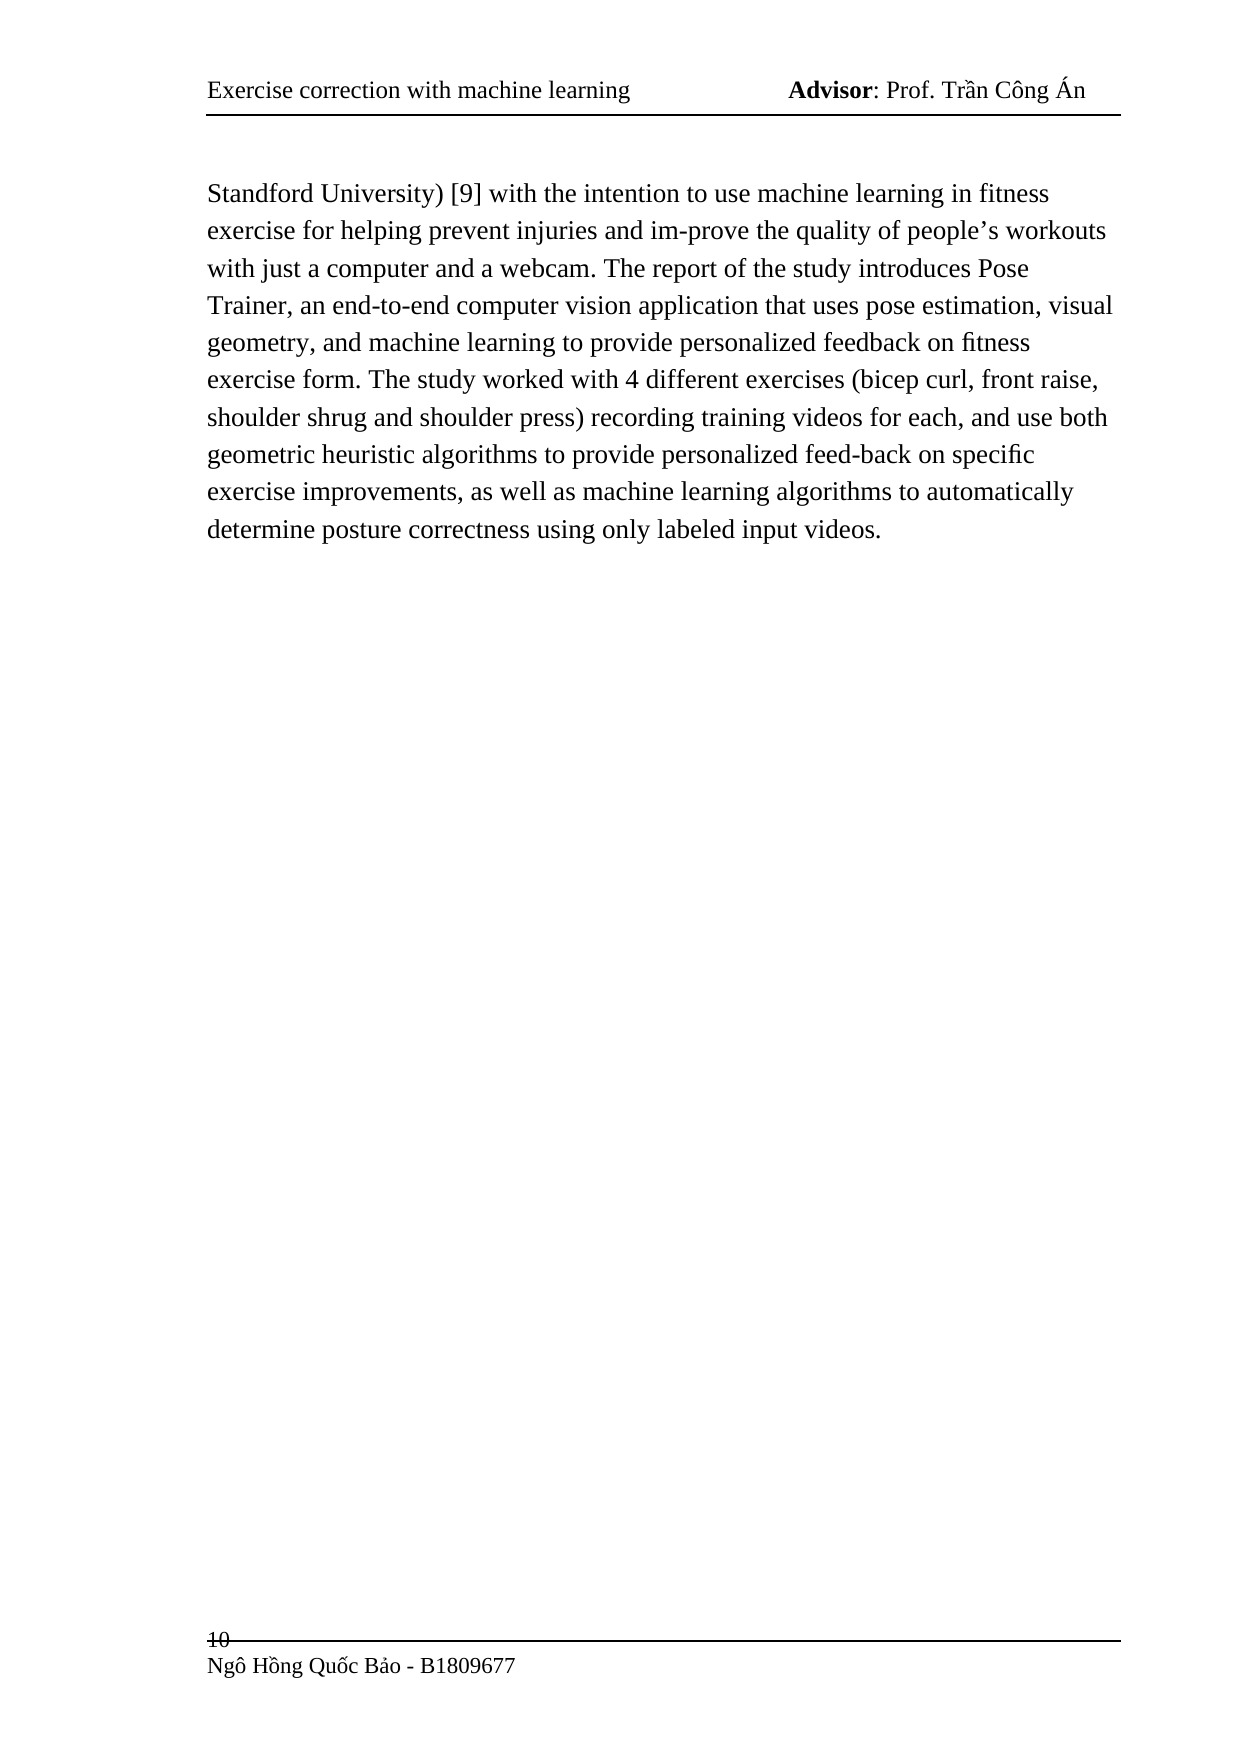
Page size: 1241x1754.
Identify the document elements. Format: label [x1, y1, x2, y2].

text [207, 177, 1122, 544]
